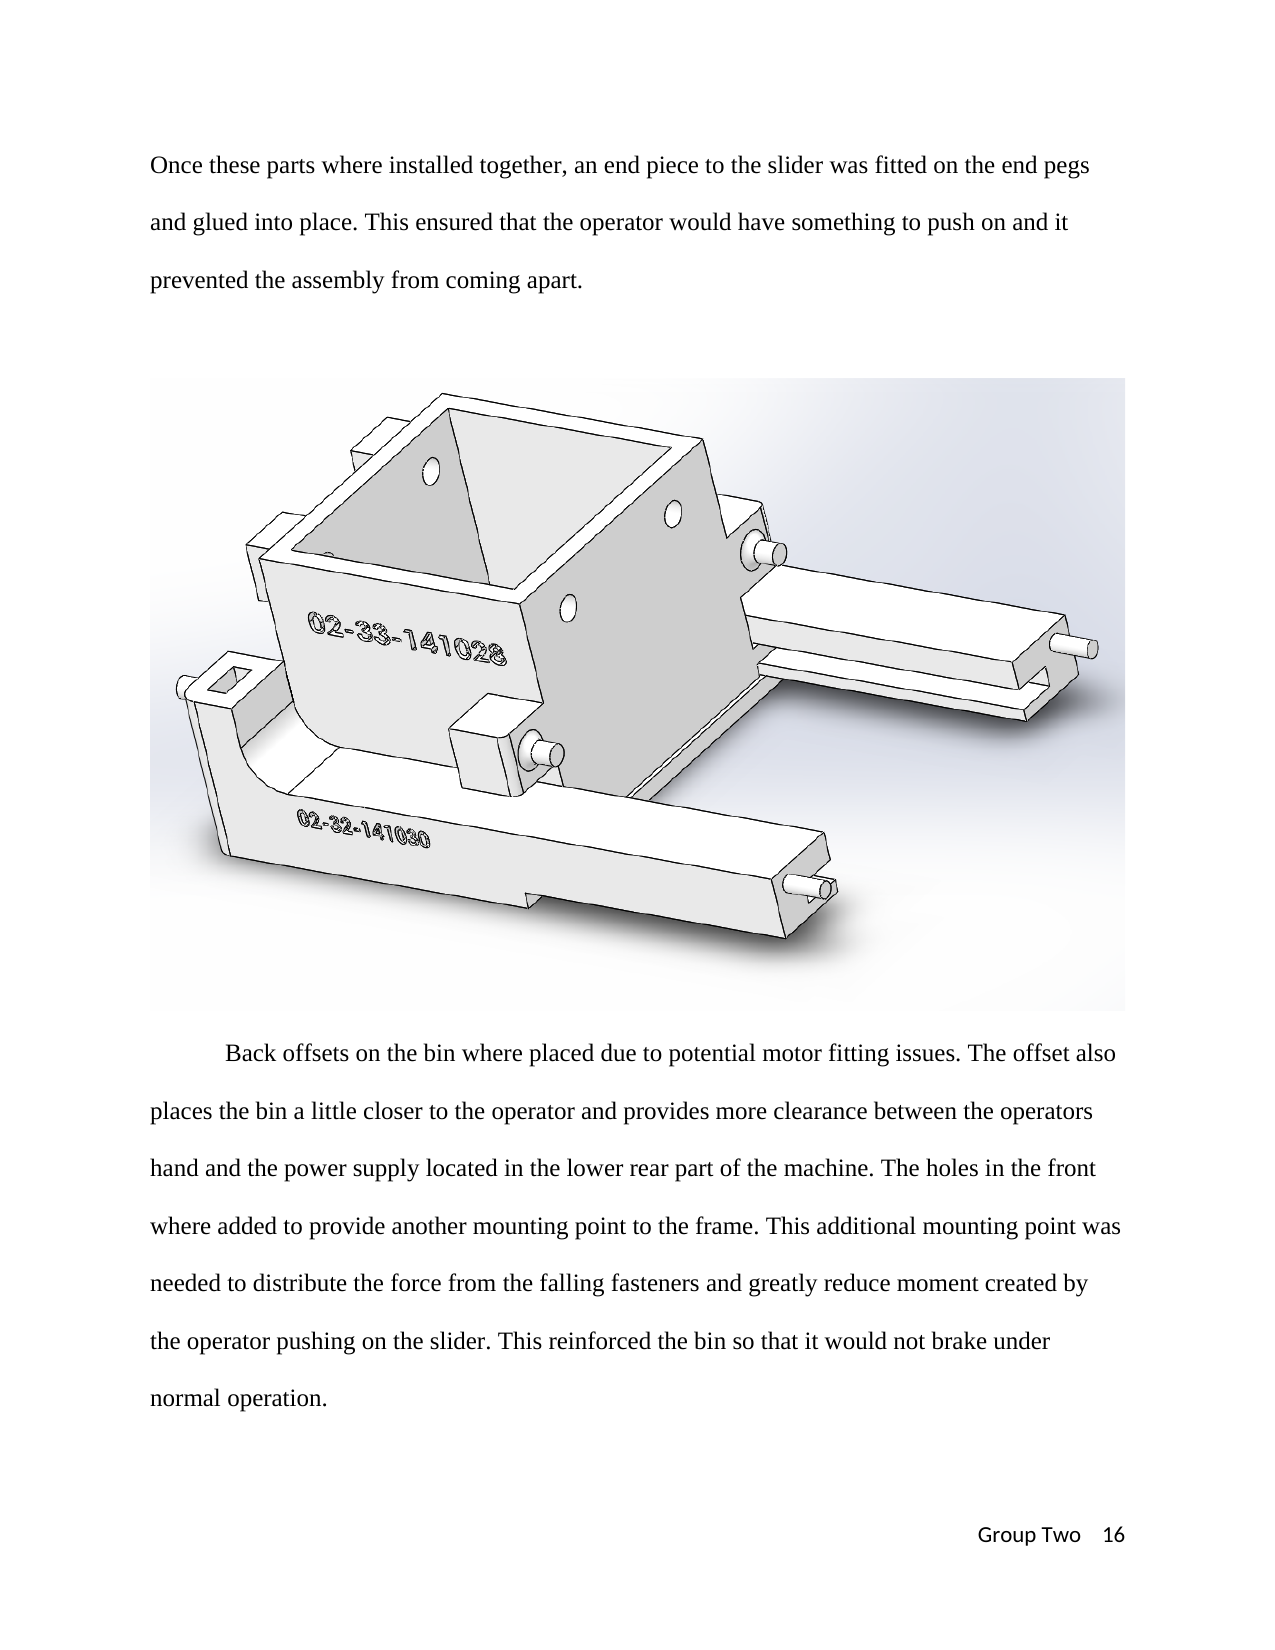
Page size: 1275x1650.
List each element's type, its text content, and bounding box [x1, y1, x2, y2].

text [150, 150, 1125, 294]
text Back offsets on the bin where placed due to potential motor fitting issues. The offset also places the bin a little closer to the operator and provides more clearance between the operators hand and the power supply located in the lower rear part of the machine. The holes in the front where added to provide another mounting point to the frame. This additional mounting point was needed to distribute the force from the falling fasteners and greatly reduce moment created by the operator pushing on the slider. This reinforced the bin so that it would not brake under normal operation. [150, 1038, 1125, 1412]
picture [150, 378, 1125, 1011]
